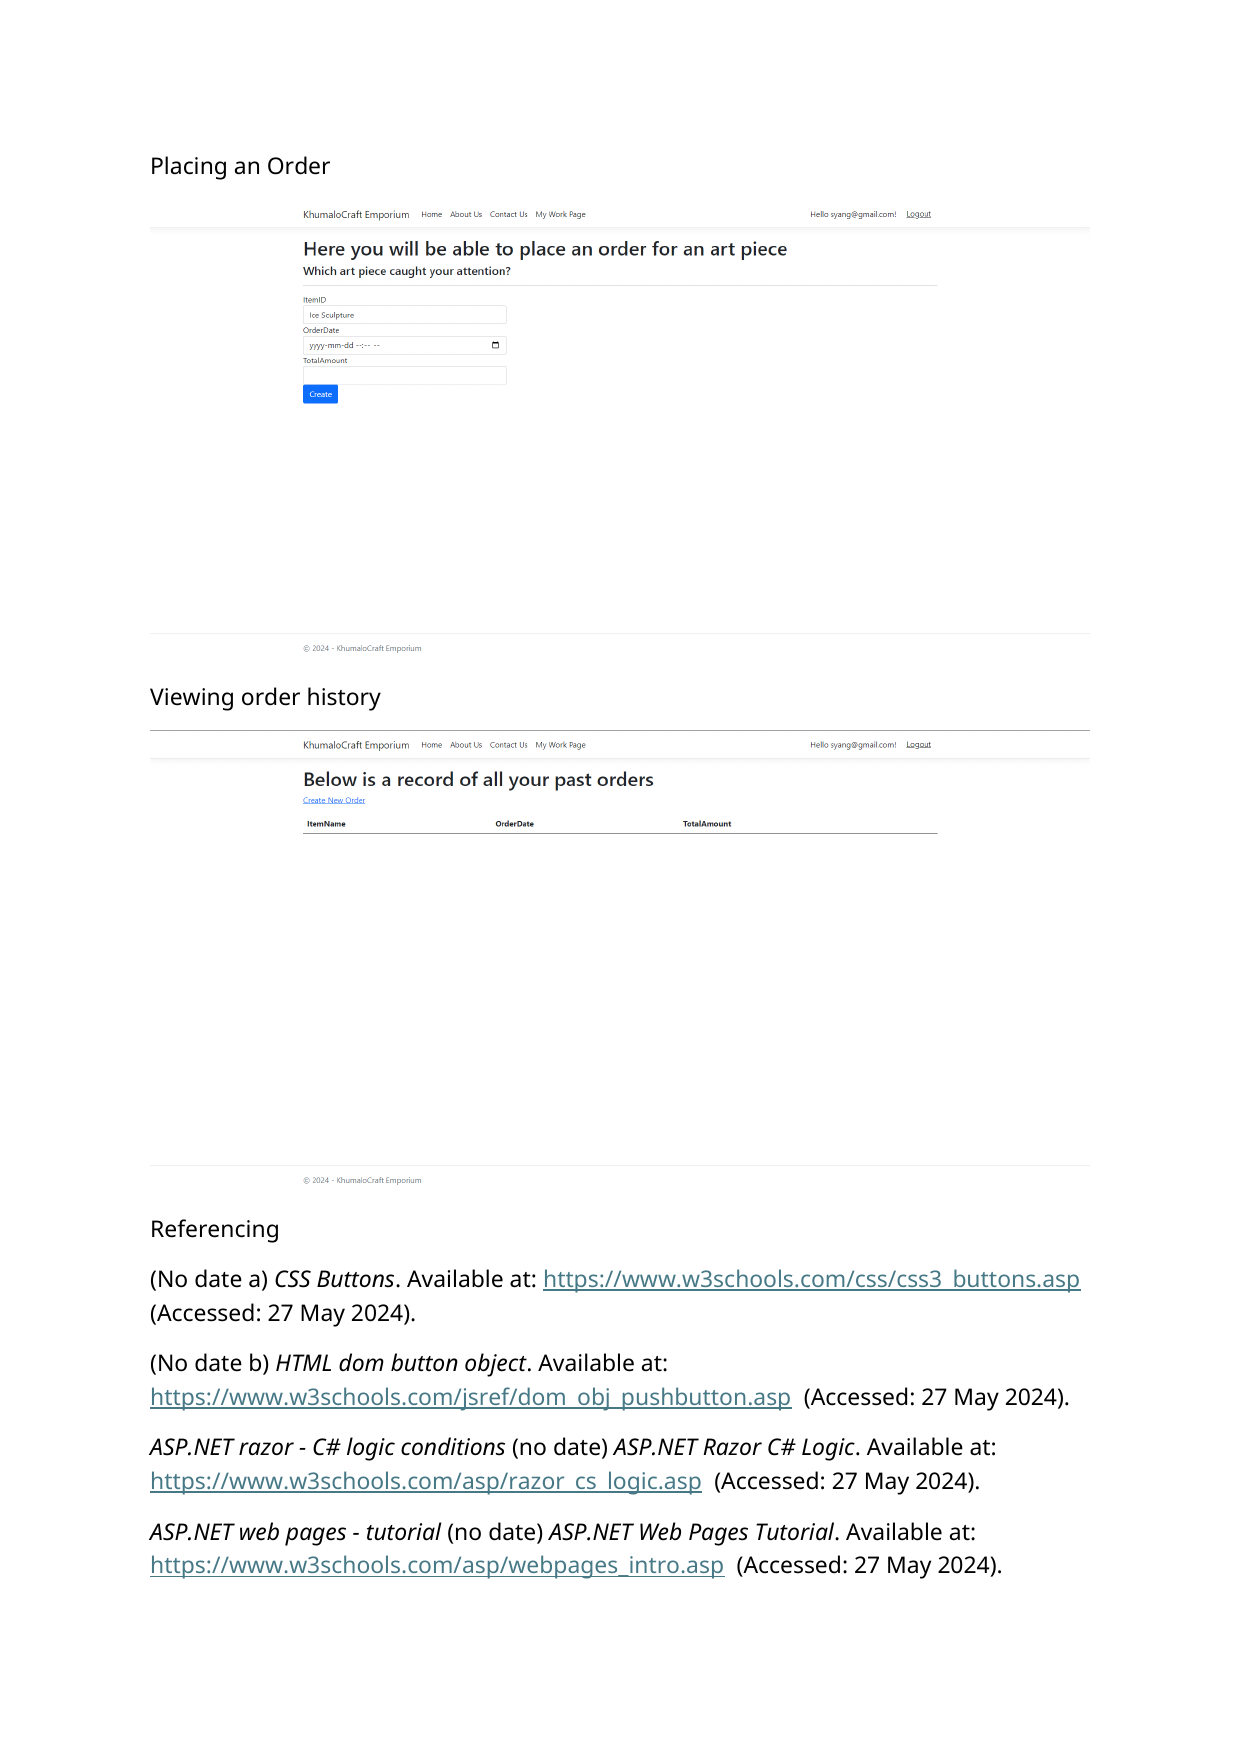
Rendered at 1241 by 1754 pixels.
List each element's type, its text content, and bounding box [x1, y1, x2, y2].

picture [150, 730, 1090, 1194]
text Viewing order history [150, 680, 1090, 712]
text ASP.NET web pages - tutorial (no date) ASP.NET Web Pages Tutorial. Available at: https://www.w3schools.com/asp/webpages_intro.asp (Accessed: 27 May 2024). [150, 1516, 1090, 1581]
text Placing an Order [150, 150, 1090, 181]
text (No date b) HTML dom button object. Available at: https://www.w3schools.com/jsref/dom_obj_pushbutton.asp (Accessed: 27 May 2024). [150, 1347, 1090, 1412]
picture [150, 200, 1090, 662]
text (No date a) CSS Buttons. Available at: https://www.w3schools.com/css/css3_buttons.asp (Accessed: 27 May 2024). [150, 1263, 1090, 1328]
text Referencing [150, 1213, 1090, 1244]
text ASP.NET razor - C# logic conditions (no date) ASP.NET Razor C# Logic. Available at: https://www.w3schools.com/asp/razor_cs_logic.asp (Accessed: 27 May 2024). [150, 1431, 1090, 1496]
